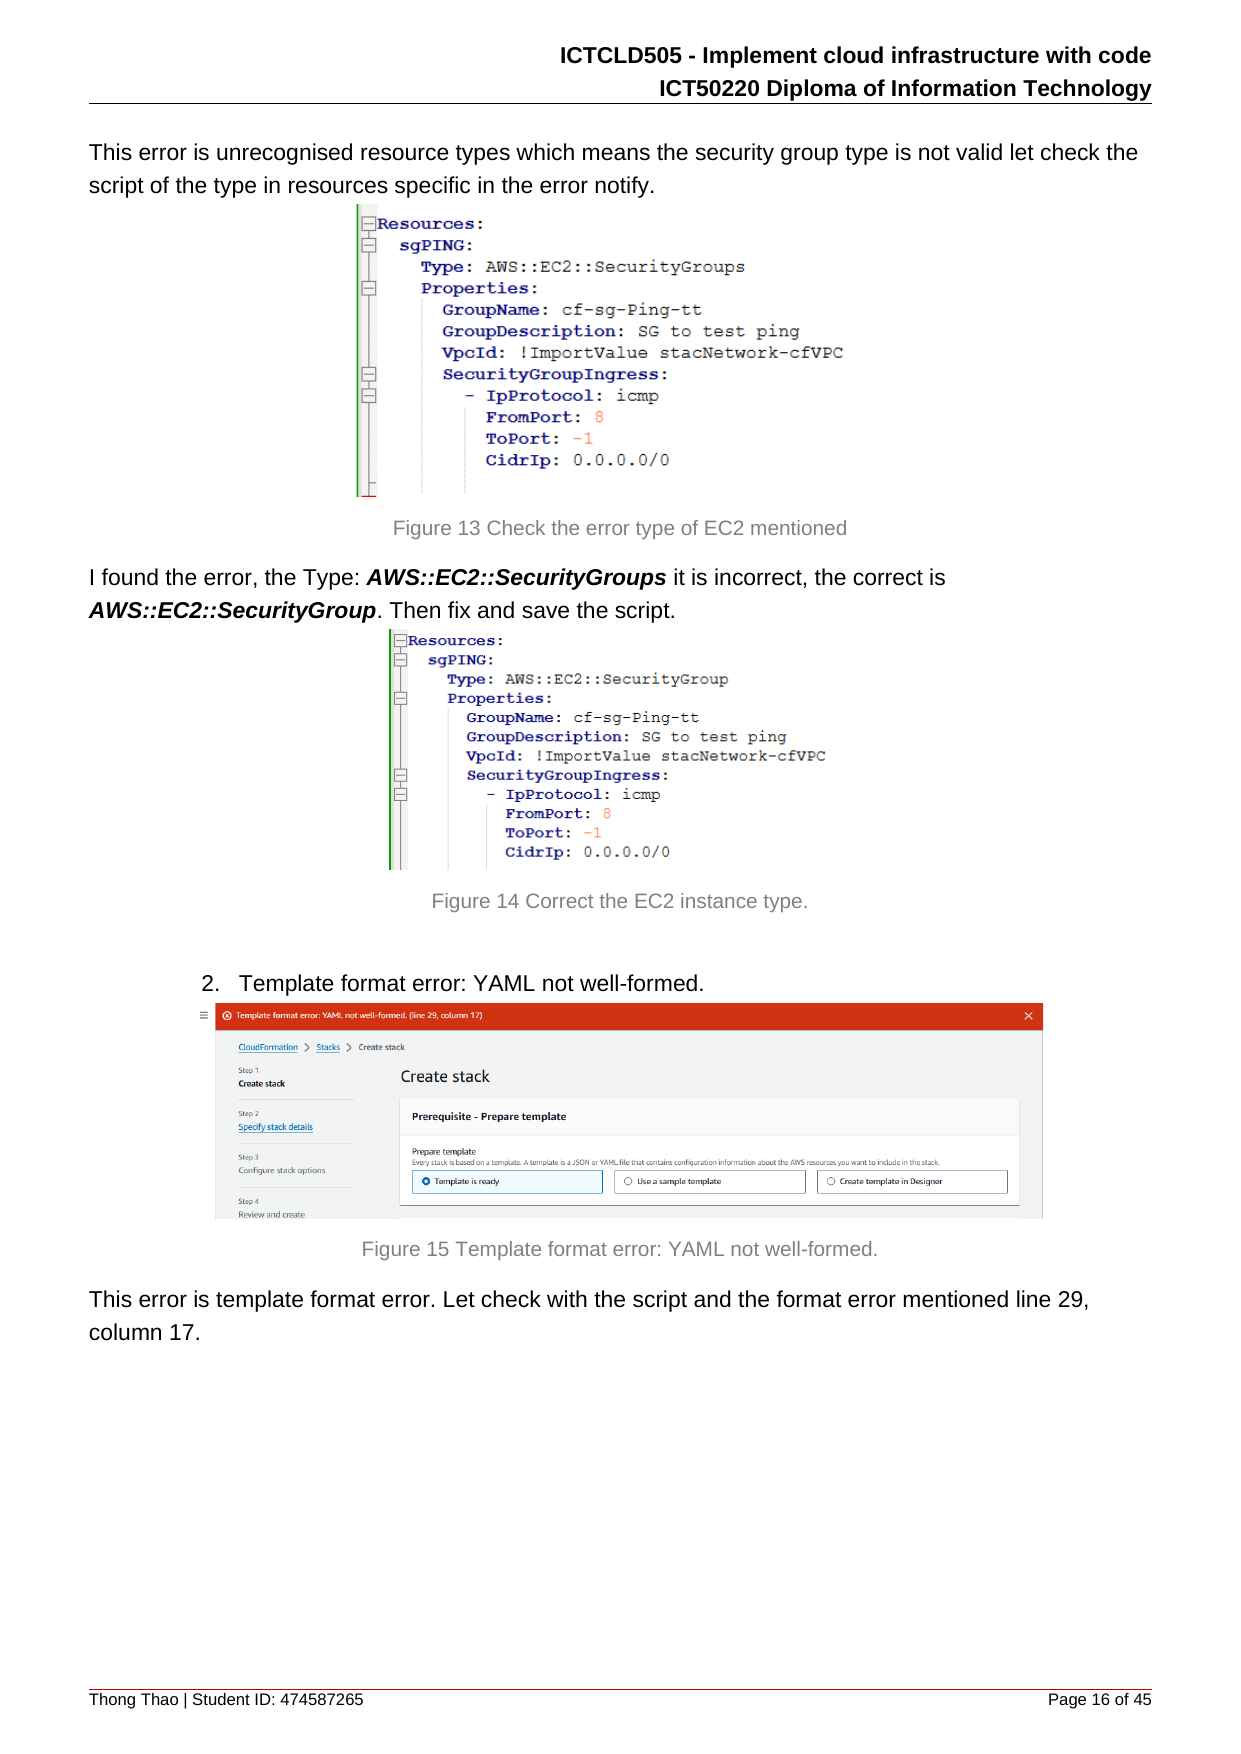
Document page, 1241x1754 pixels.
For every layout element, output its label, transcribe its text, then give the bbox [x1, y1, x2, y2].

list This error is template format error. Let check with the script and the format error mentioned line 29, column 17. [89, 1286, 1152, 1345]
text Figure 15 Template format error: YAML not well-formed. [89, 1237, 1152, 1261]
text Figure 14 Correct the EC2 instance type. [89, 889, 1152, 913]
list This error is unrecognised resource types which means the security group type is not valid let check the script of the type in resources specific in the error notify. [89, 139, 1152, 198]
list Template format error: YAML not well-formed. [201, 970, 1152, 997]
picture [195, 1003, 1045, 1219]
picture [389, 629, 852, 870]
picture [356, 204, 884, 497]
text Figure 13 Check the error type of EC2 mentioned [89, 515, 1152, 539]
list I found the error, the Type: AWS::EC2::SecurityGroups it is incorrect, the correct is AWS::EC2::SecurityGroup. Then fix and save the script. [89, 564, 1152, 623]
